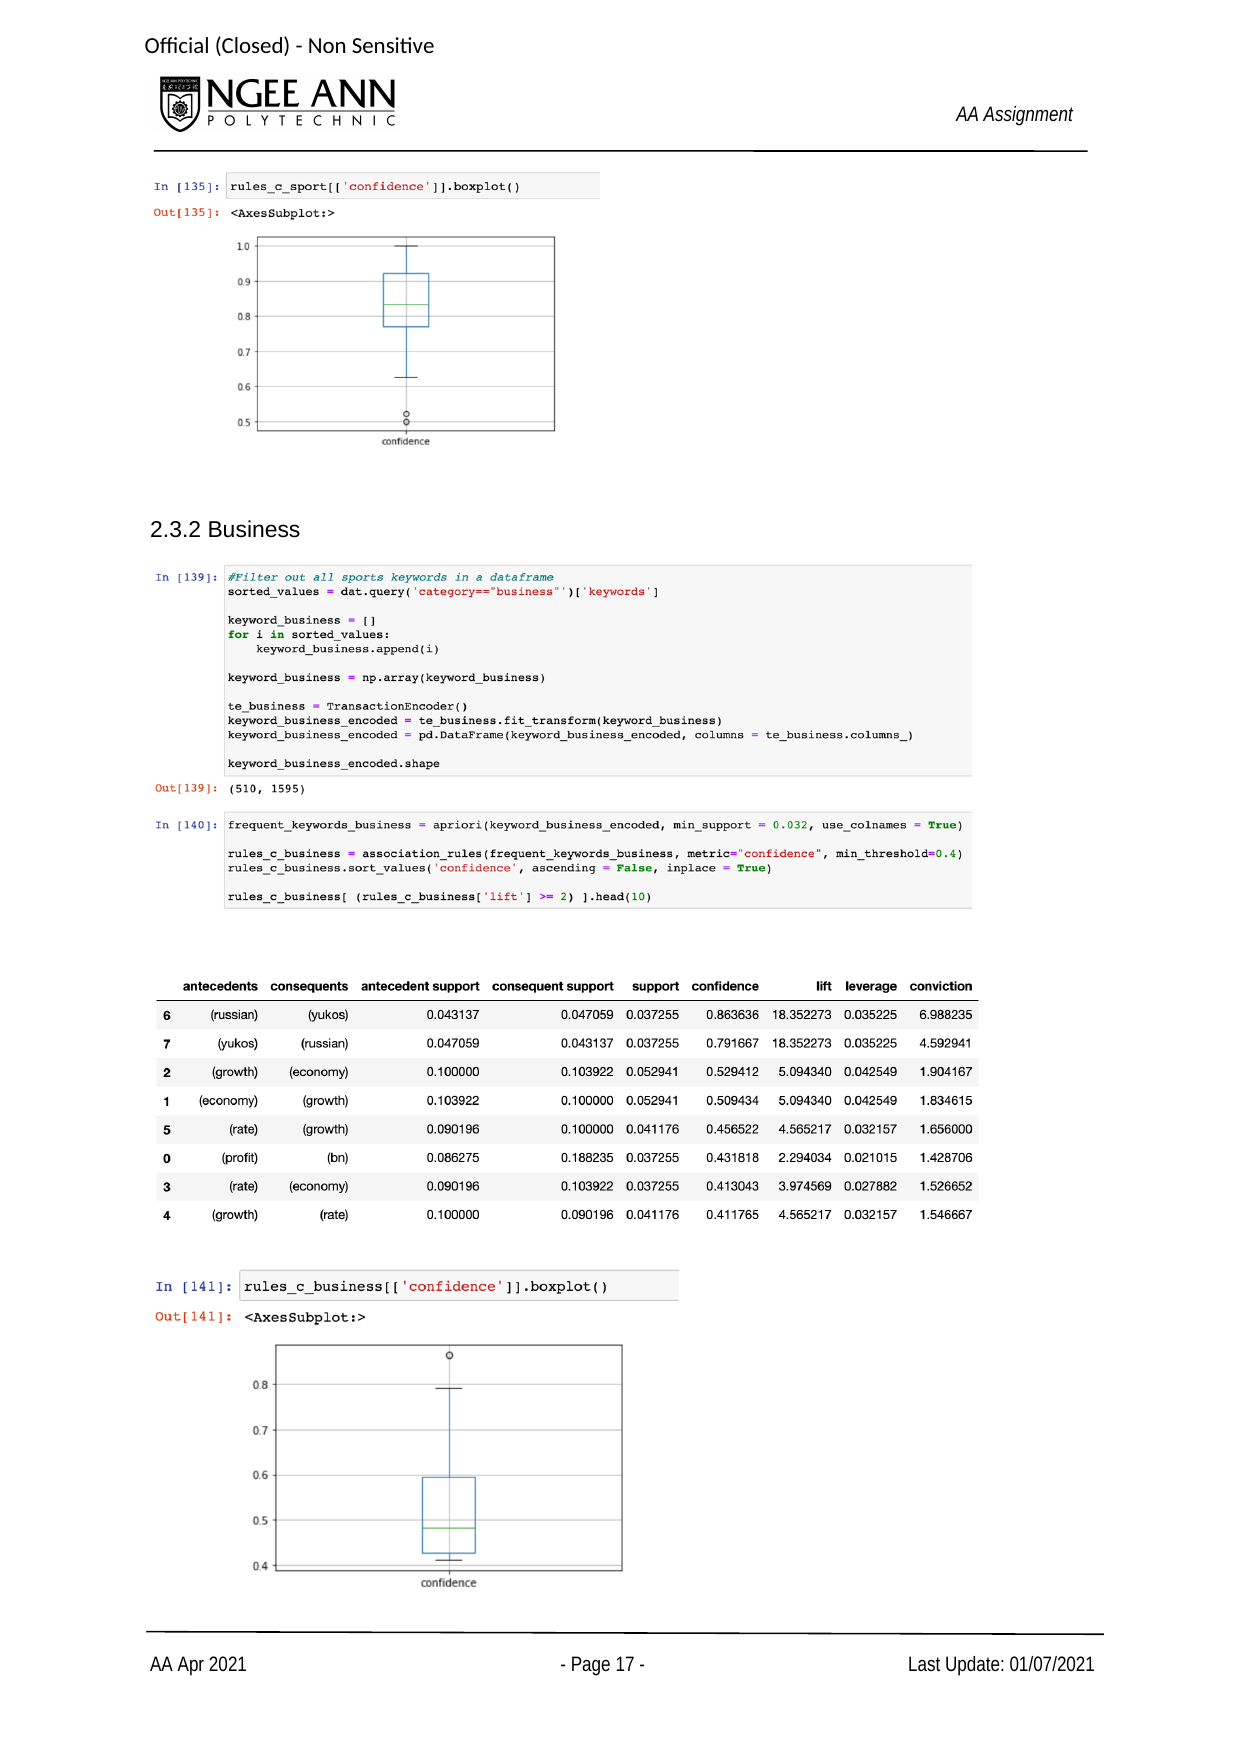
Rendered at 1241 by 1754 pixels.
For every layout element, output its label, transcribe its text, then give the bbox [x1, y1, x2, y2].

picture [150, 164, 600, 464]
picture [150, 1253, 679, 1603]
picture [150, 75, 401, 134]
picture [150, 968, 990, 1241]
picture [150, 555, 973, 916]
text 2.3.2 Business [150, 516, 1090, 542]
